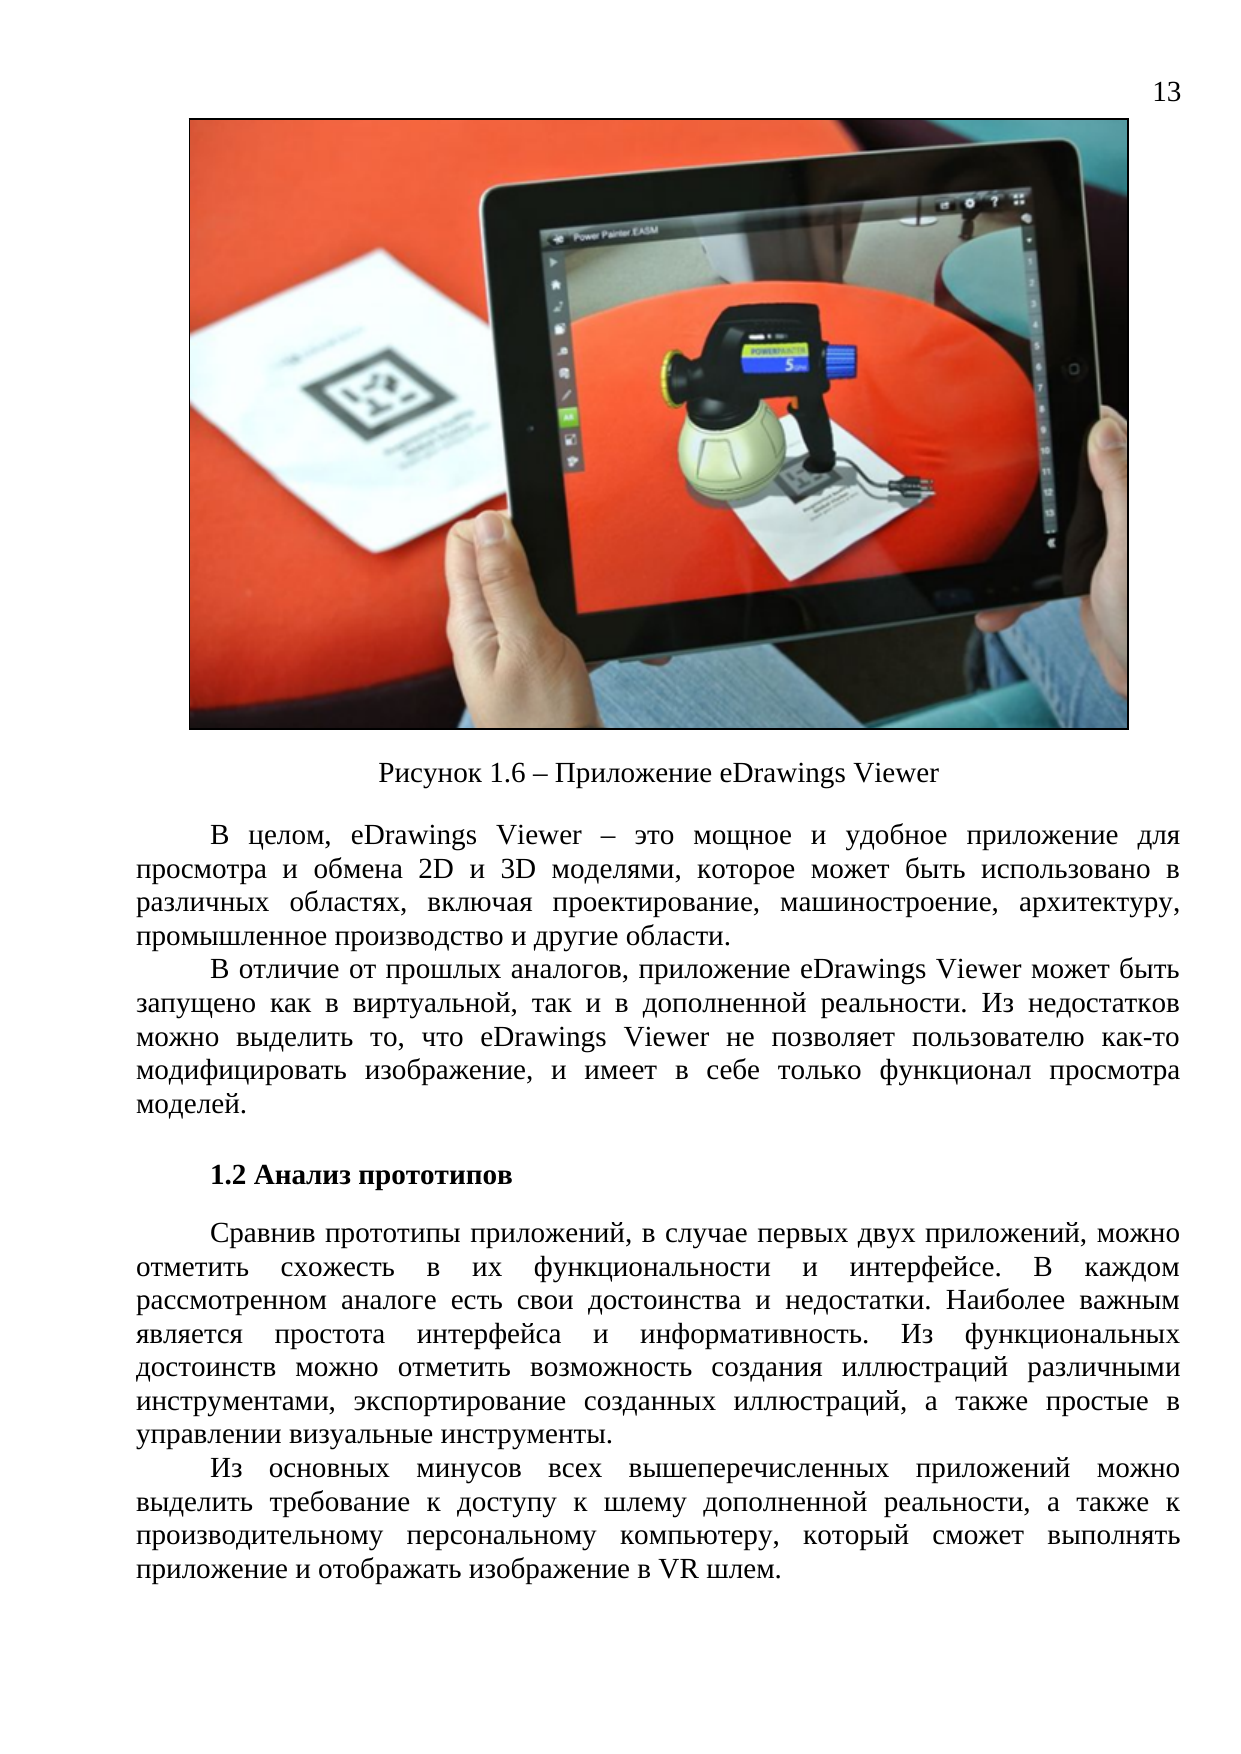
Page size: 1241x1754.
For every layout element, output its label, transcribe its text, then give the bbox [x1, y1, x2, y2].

subtitle 1.2 Анализ прототипов [136, 1157, 1181, 1190]
text Сравнив прототипы приложений, в случае первых двух приложений, можно отметить схожесть в их функциональности и интерфейсе. В каждом рассмотренном аналоге есть свои достоинства и недостатки. Наиболее важным является простота интерфейса и информативность. Из функциональных достоинств можно отметить возможность создания иллюстраций различными инструментами, экспортирование созданных иллюстраций, а также простые в управлении визуальные инструменты. [136, 1215, 1181, 1450]
text В целом, eDrawings Viewer – это мощное и удобное приложение для просмотра и обмена 2D и 3D моделями, которое может быть использовано в различных областях, включая проектирование, машиностроение, архитектуру, промышленное производство и другие области. [136, 817, 1181, 952]
text Из основных минусов всех вышеперечисленных приложений можно выделить требование к доступу к шлему дополненной реальности, а также к производительному персональному компьютеру, который сможет выполнять приложение и отображать изображение в VR шлем. [136, 1450, 1181, 1584]
text Рисунок 1.6 – Приложение eDrawings Viewer [136, 755, 1181, 788]
text В отличие от прошлых аналогов, приложение eDrawings Viewer может быть запущено как в виртуальной, так и в дополненной реальности. Из недостатков можно выделить то, что eDrawings Viewer не позволяет пользователю как-то модифицировать изображение, и имеет в себе только функционал просмотра моделей. [136, 952, 1181, 1119]
picture [190, 120, 1127, 728]
